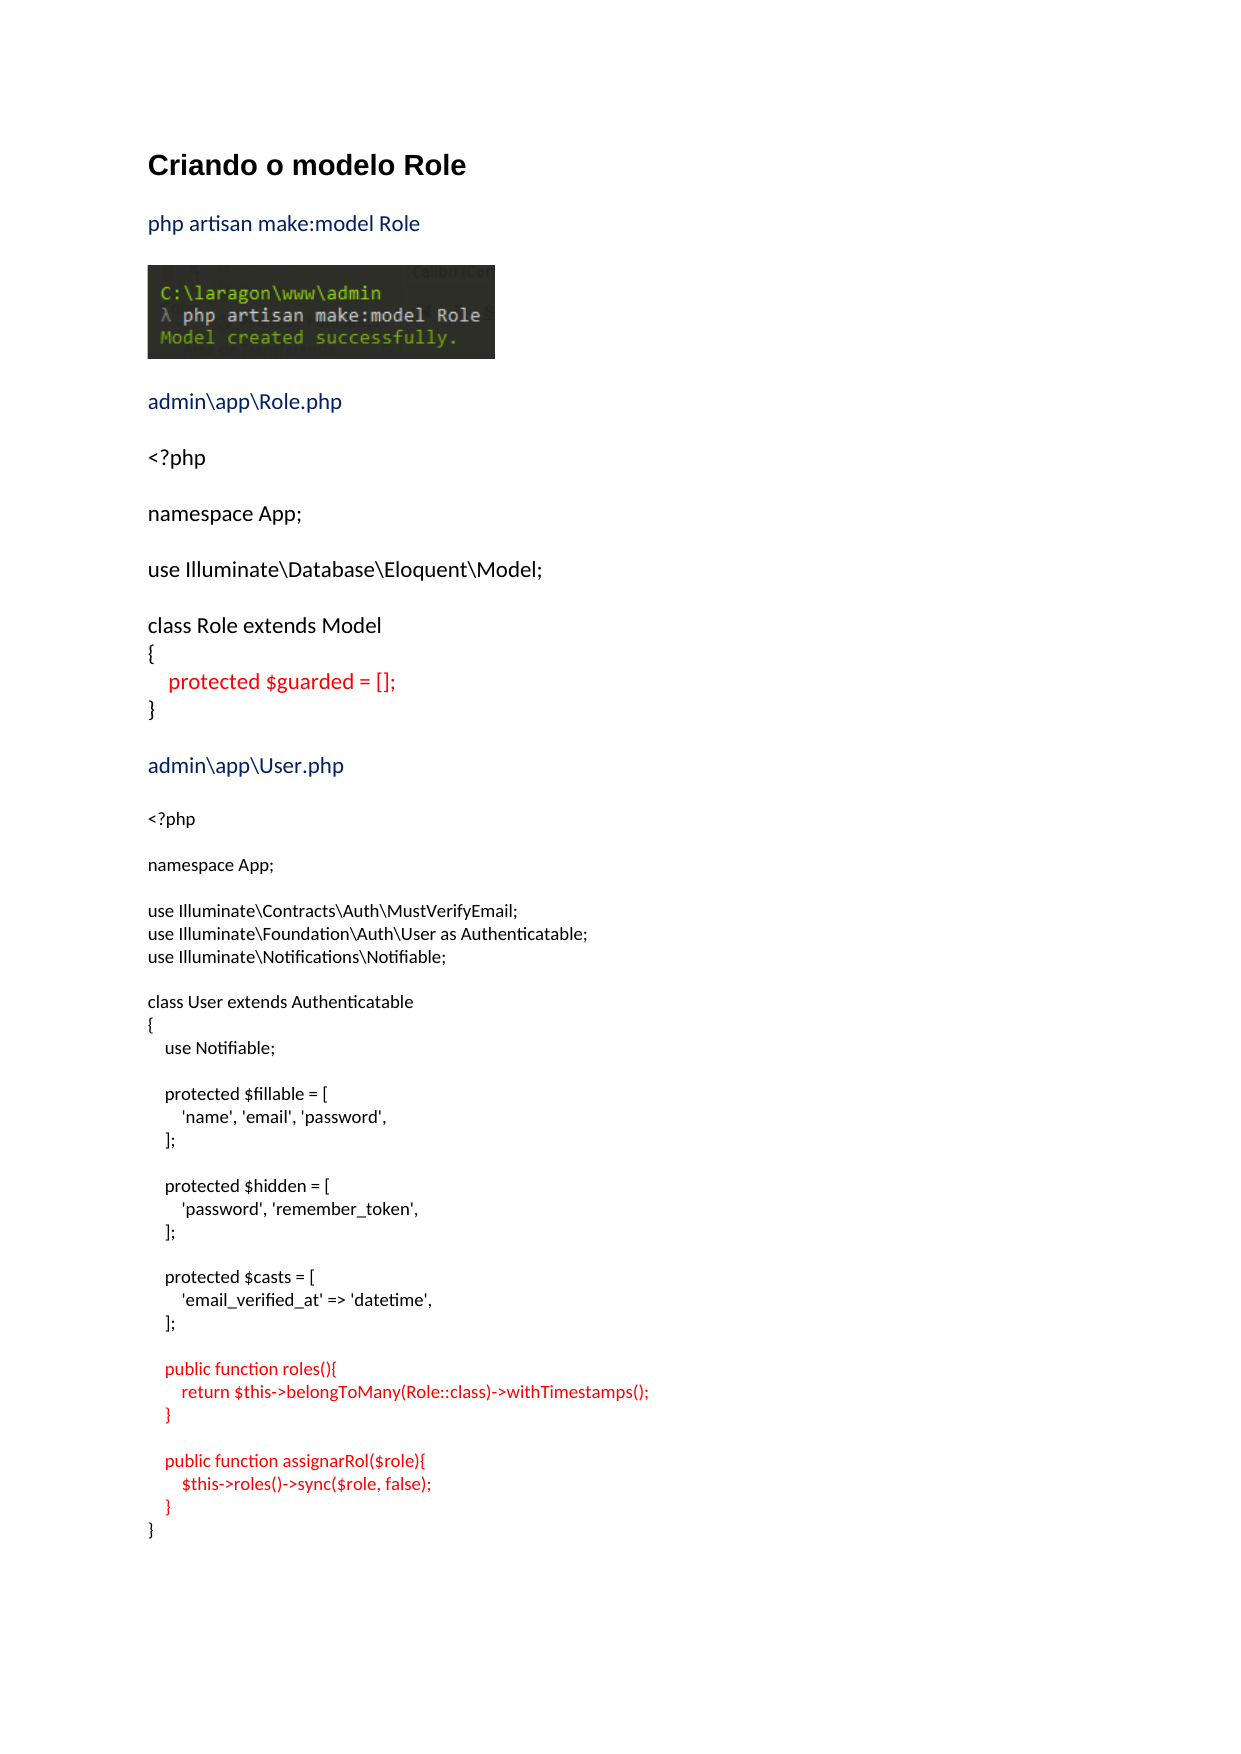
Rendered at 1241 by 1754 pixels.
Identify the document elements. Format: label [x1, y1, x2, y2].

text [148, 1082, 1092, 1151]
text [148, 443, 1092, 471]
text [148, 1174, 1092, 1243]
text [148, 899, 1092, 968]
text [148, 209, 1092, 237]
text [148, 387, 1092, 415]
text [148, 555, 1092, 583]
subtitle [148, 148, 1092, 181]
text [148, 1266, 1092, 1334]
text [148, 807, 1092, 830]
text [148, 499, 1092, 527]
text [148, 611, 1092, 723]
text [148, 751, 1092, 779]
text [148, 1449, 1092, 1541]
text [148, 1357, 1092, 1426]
picture [147, 265, 495, 359]
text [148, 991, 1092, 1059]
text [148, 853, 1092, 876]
